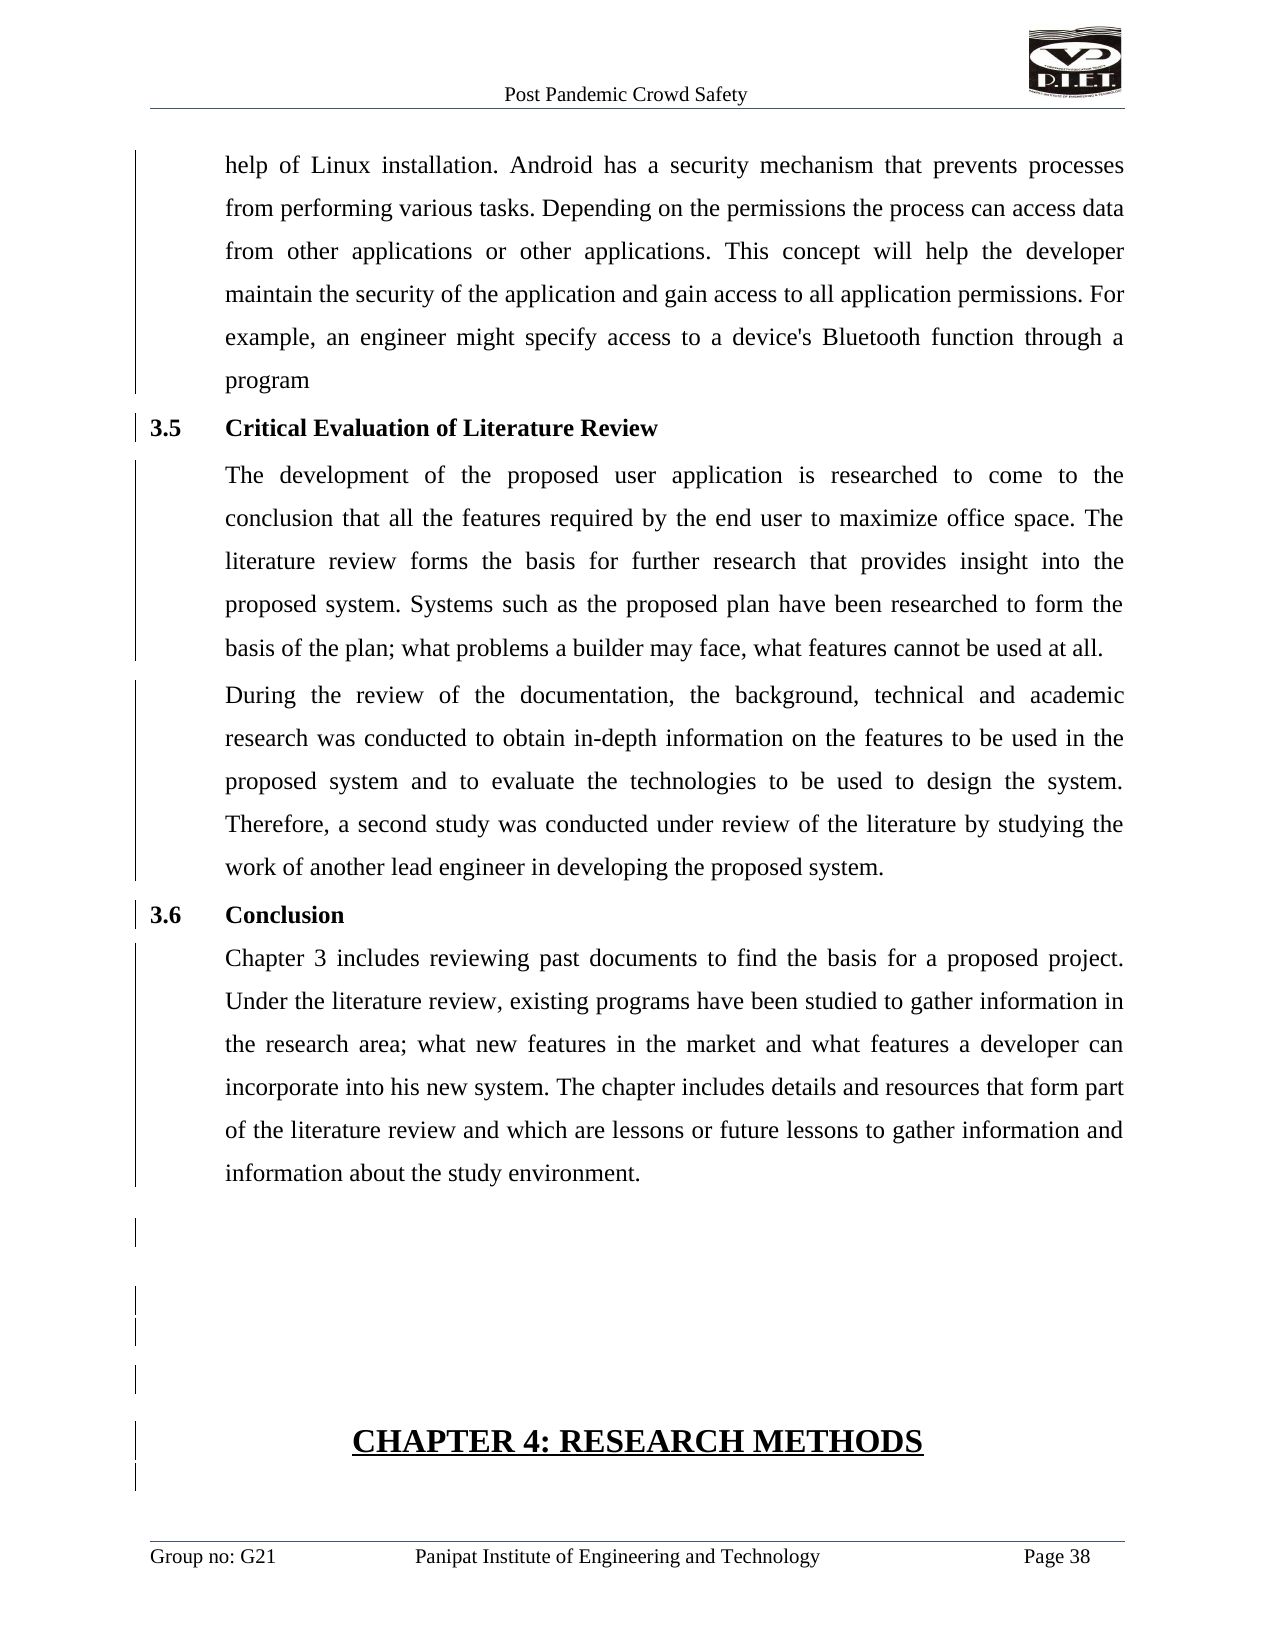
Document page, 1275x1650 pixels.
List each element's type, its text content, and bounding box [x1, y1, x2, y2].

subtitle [225, 150, 1125, 394]
picture [1029, 23, 1122, 101]
subtitle The development of the proposed user application is researched to come to the conclusion that all the features required by the end user to maximize office space. The literature review forms the basis for further research that provides insight into the proposed system. Systems such as the proposed plan have been researched to form the basis of the plan; what problems a builder may face, what features cannot be used at all. [225, 460, 1125, 661]
subtitle 3.6 Conclusion [150, 900, 1125, 928]
subtitle During the review of the documentation, the background, technical and academic research was conducted to obtain in-depth information on the features to be used in the proposed system and to evaluate the technologies to be used to design the system. Therefore, a second study was conducted under review of the literature by studying the work of another lead engineer in developing the proposed system. [225, 680, 1125, 881]
subtitle CHAPTER 4: RESEARCH METHODS [150, 1421, 1125, 1459]
subtitle 3.5 Critical Evaluation of Literature Review [150, 413, 1125, 442]
text Chapter 3 includes reviewing past documents to find the basis for a proposed project. Under the literature review, existing programs have been studied to gather information in the research area; what new features in the market and what features a developer can incorporate into his new system. The chapter includes details and resources that form part of the literature review and which are lessons or future lessons to gather information and information about the study environment. [225, 943, 1125, 1187]
